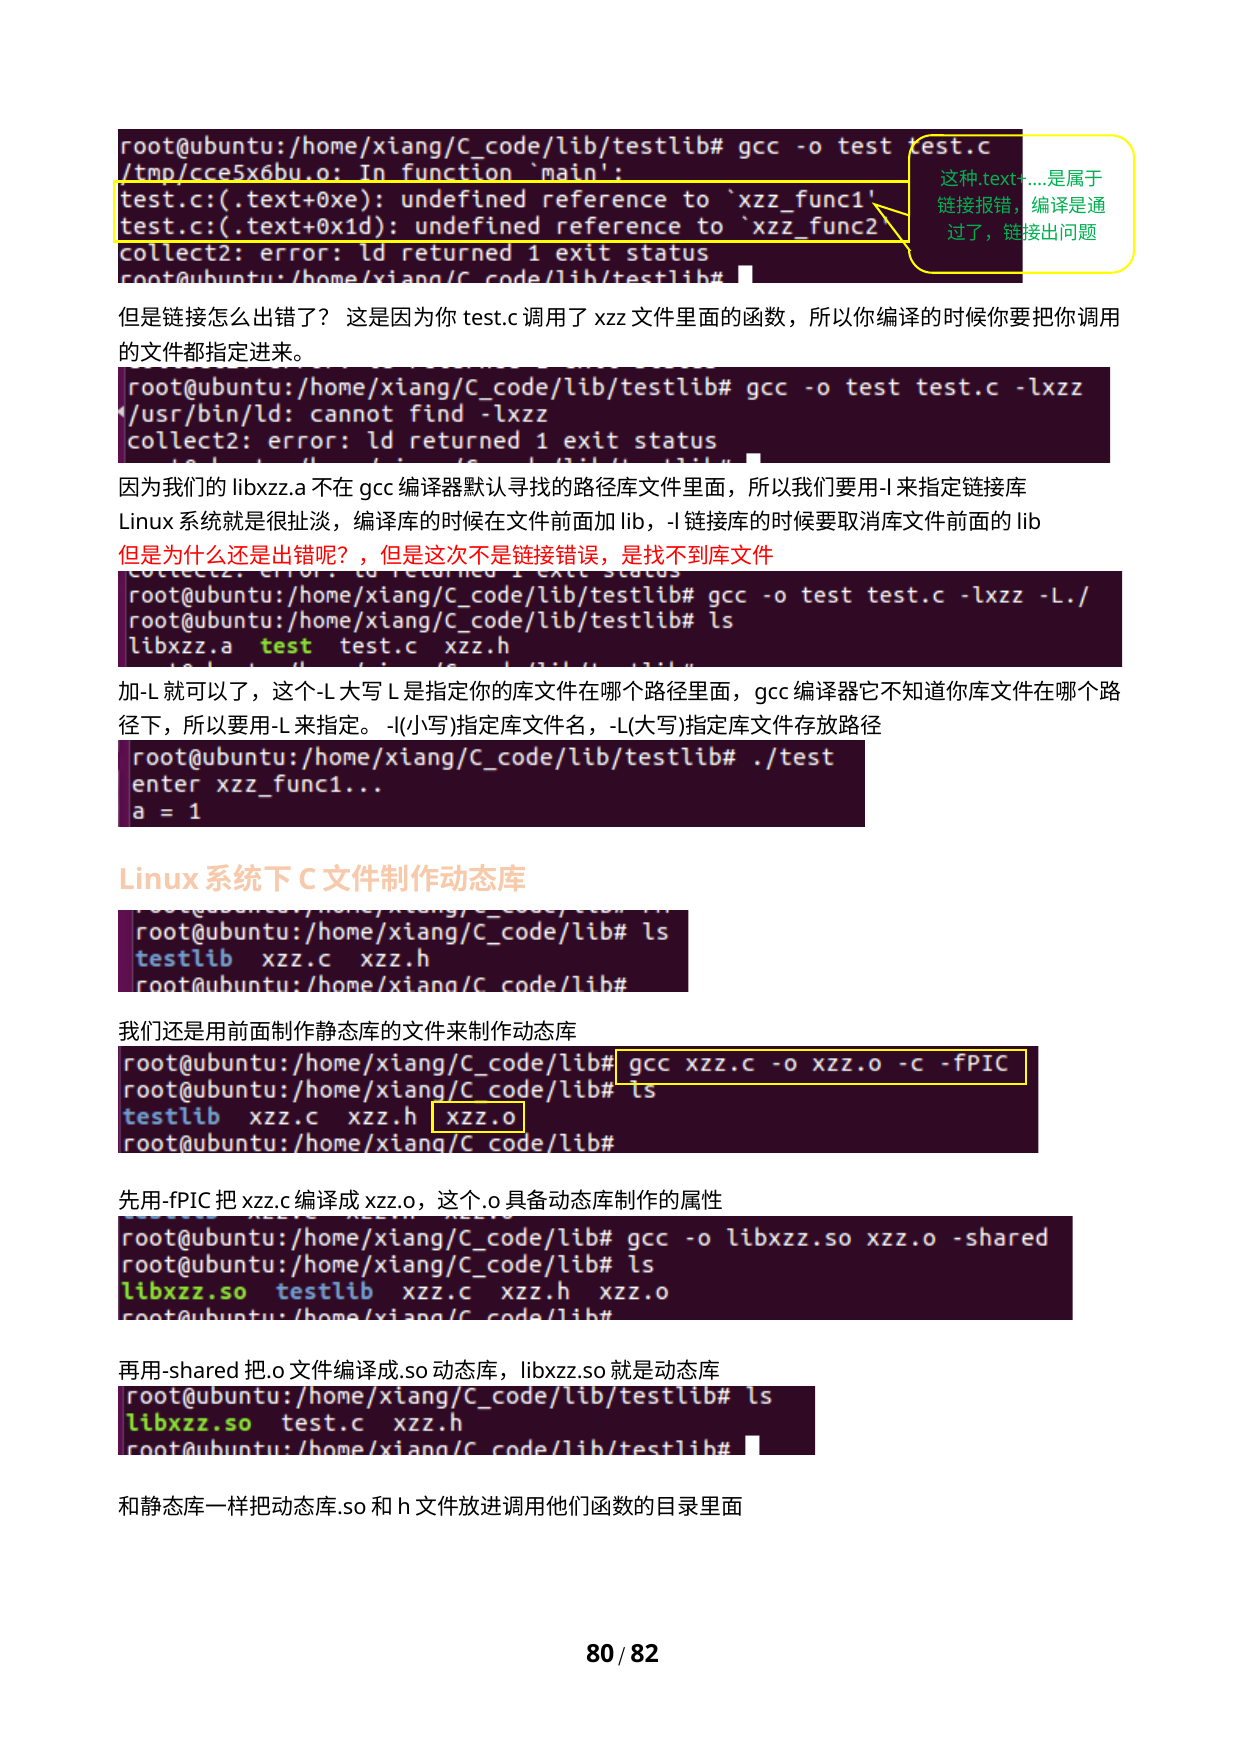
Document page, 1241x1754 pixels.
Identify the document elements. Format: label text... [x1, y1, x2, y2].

text Linux系统下C文件制作动态库 [118, 843, 1122, 911]
picture [118, 1046, 1039, 1153]
text 但是链接怎么出错了？ 这是因为你test.c调用了xzz文件里面的函数，所以你编译的时候你要把你调用的文件都指定进来。 [118, 299, 1122, 367]
picture [118, 367, 1111, 463]
text Linux系统就是很扯淡，编译库的时候在文件前面加lib，-l链接库的时候要取消库文件前面的lib [118, 503, 1122, 537]
text 和静态库一样把动态库.so和h文件放进调用他们函数的目录里面 [118, 1488, 1122, 1522]
picture [118, 183, 908, 240]
text 再用-shared把.o文件编译成.so动态库，libxzz.so就是动态库 [118, 1352, 1122, 1386]
picture [907, 137, 1023, 271]
picture [880, 208, 908, 240]
picture [118, 740, 865, 827]
picture [118, 571, 1123, 667]
picture [118, 1216, 1073, 1320]
text 先用-fPIC把xzz.c编译成xzz.o，这个.o具备动态库制作的属性 [118, 1182, 1122, 1216]
picture [118, 910, 689, 992]
text 因为我们的libxzz.a不在gcc编译器默认寻找的路径库文件里面，所以我们要用-l来指定链接库 [118, 469, 1122, 503]
picture [118, 1386, 815, 1455]
picture [118, 129, 1023, 180]
text 但是为什么还是出错呢？，但是这次不是链接错误，是找不到库文件 [118, 537, 1122, 571]
text 我们还是用前面制作静态库的文件来制作动态库 [118, 1012, 1122, 1046]
picture [118, 243, 1023, 283]
text 加-L就可以了，这个-L大写L是指定你的库文件在哪个路径里面，gcc编译器它不知道你库文件在哪个路径下，所以要用-L来指定。 -l(小写)指定库文件名，-L(大写)指定库文件存放路径 [118, 673, 1122, 741]
